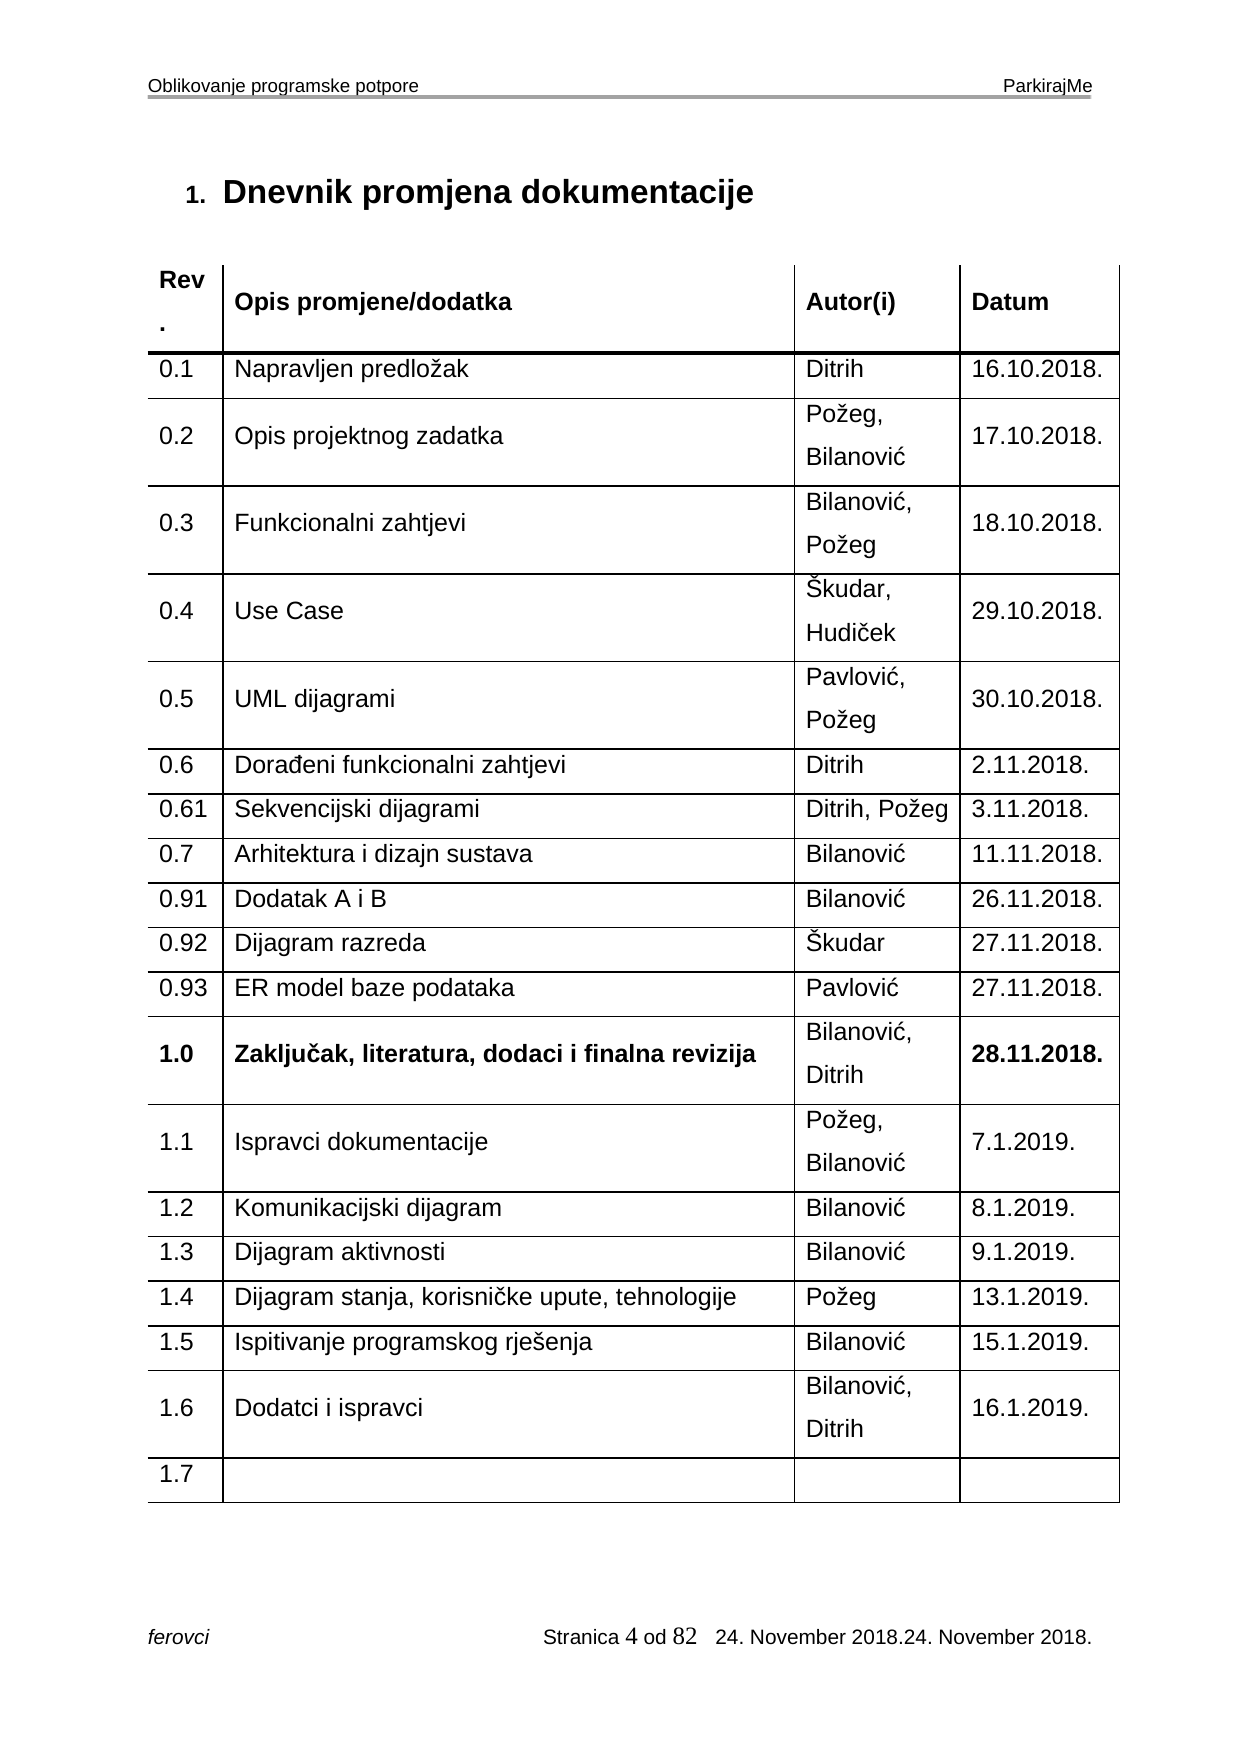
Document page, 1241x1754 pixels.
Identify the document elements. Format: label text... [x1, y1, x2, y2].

table_cell Škudar [795, 928, 959, 971]
table_cell 15.1.2019. [961, 1327, 1119, 1369]
table_header Rev. [148, 265, 222, 351]
table_cell 26.11.2018. [961, 884, 1119, 927]
table_cell 1.5 [148, 1327, 222, 1369]
table_cell 29.10.2018. [961, 575, 1119, 661]
table_cell 0.61 [148, 795, 222, 837]
table_cell Dijagram aktivnosti [224, 1237, 794, 1280]
table_cell Use Case [224, 575, 794, 661]
table_cell 2.11.2018. [961, 750, 1119, 793]
table_cell 0.5 [148, 662, 222, 748]
table_cell Opis projektnog zadatka [224, 399, 794, 485]
table_cell 7.1.2019. [961, 1105, 1119, 1191]
table_cell Bilanović [795, 1237, 959, 1280]
table_cell 28.11.2018. [961, 1017, 1119, 1103]
table_cell [795, 1459, 959, 1502]
table_cell Požeg, Bilanović [795, 1105, 959, 1191]
table_cell Pavlović, Požeg [795, 662, 959, 748]
table_cell 27.11.2018. [961, 928, 1119, 971]
table_cell 18.10.2018. [961, 487, 1119, 573]
table_cell 0.1 [148, 355, 222, 397]
table_cell 1.6 [148, 1371, 222, 1457]
table_cell Bilanović, Ditrih [795, 1017, 959, 1103]
picture [147, 95, 1092, 99]
table_cell 0.7 [148, 839, 222, 882]
table_cell 1.4 [148, 1282, 222, 1325]
table_cell 13.1.2019. [961, 1282, 1119, 1325]
table_cell 1.7 [148, 1459, 222, 1502]
table_cell Ispitivanje programskog rješenja [224, 1327, 794, 1369]
table_cell Bilanović, Ditrih [795, 1371, 959, 1457]
table_header Datum [961, 265, 1119, 351]
table_cell Bilanović, Požeg [795, 487, 959, 573]
table_cell Bilanović [795, 839, 959, 882]
table_cell 0.93 [148, 973, 222, 1016]
table_cell 27.11.2018. [961, 973, 1119, 1016]
table_cell 16.10.2018. [961, 355, 1119, 397]
table_cell 17.10.2018. [961, 399, 1119, 485]
table_cell Požeg, Bilanović [795, 399, 959, 485]
table_cell 0.91 [148, 884, 222, 927]
table_cell Sekvencijski dijagrami [224, 795, 794, 837]
table_cell Ditrih [795, 355, 959, 397]
table_cell Bilanović [795, 1193, 959, 1236]
table_cell Ditrih, Požeg [795, 795, 959, 837]
table_cell 0.2 [148, 399, 222, 485]
table_cell Dijagram razreda [224, 928, 794, 971]
table_cell Dodatak A i B [224, 884, 794, 927]
table_cell [961, 1459, 1119, 1502]
table_cell Pavlović [795, 973, 959, 1016]
table_cell Bilanović [795, 1327, 959, 1369]
table_cell Ispravci dokumentacije [224, 1105, 794, 1191]
table_cell Ditrih [795, 750, 959, 793]
table_cell Dodatci i ispravci [224, 1371, 794, 1457]
table_cell 16.1.2019. [961, 1371, 1119, 1457]
table_cell Arhitektura i dizajn sustava [224, 839, 794, 882]
table_cell Funkcionalni zahtjevi [224, 487, 794, 573]
table_cell 30.10.2018. [961, 662, 1119, 748]
table_cell 1.3 [148, 1237, 222, 1280]
table_cell Komunikacijski dijagram [224, 1193, 794, 1236]
table_cell Škudar, Hudiček [795, 575, 959, 661]
table_cell UML dijagrami [224, 662, 794, 748]
table_cell 3.11.2018. [961, 795, 1119, 837]
table_header Opis promjene/dodatka [224, 265, 794, 351]
table_cell 9.1.2019. [961, 1237, 1119, 1280]
table_cell 1.1 [148, 1105, 222, 1191]
table_cell Dorađeni funkcionalni zahtjevi [224, 750, 794, 793]
table_cell 0.4 [148, 575, 222, 661]
table_cell 1.2 [148, 1193, 222, 1236]
table_cell Zaključak, literatura, dodaci i finalna revizija [224, 1017, 794, 1103]
table_cell 11.11.2018. [961, 839, 1119, 882]
table_cell Bilanović [795, 884, 959, 927]
table_cell Napravljen predložak [224, 355, 794, 397]
table_cell 8.1.2019. [961, 1193, 1119, 1236]
table_cell Požeg [795, 1282, 959, 1325]
table_cell 1.0 [148, 1017, 222, 1103]
table_cell Dijagram stanja, korisničke upute, tehnologije [224, 1282, 794, 1325]
subtitle Dnevnik promjena dokumentacije [185, 173, 1093, 211]
table_cell [224, 1459, 794, 1502]
table_cell 0.6 [148, 750, 222, 793]
table_cell 0.92 [148, 928, 222, 971]
table_cell 0.3 [148, 487, 222, 573]
table_header Autor(i) [795, 265, 959, 351]
table_cell ER model baze podataka [224, 973, 794, 1016]
